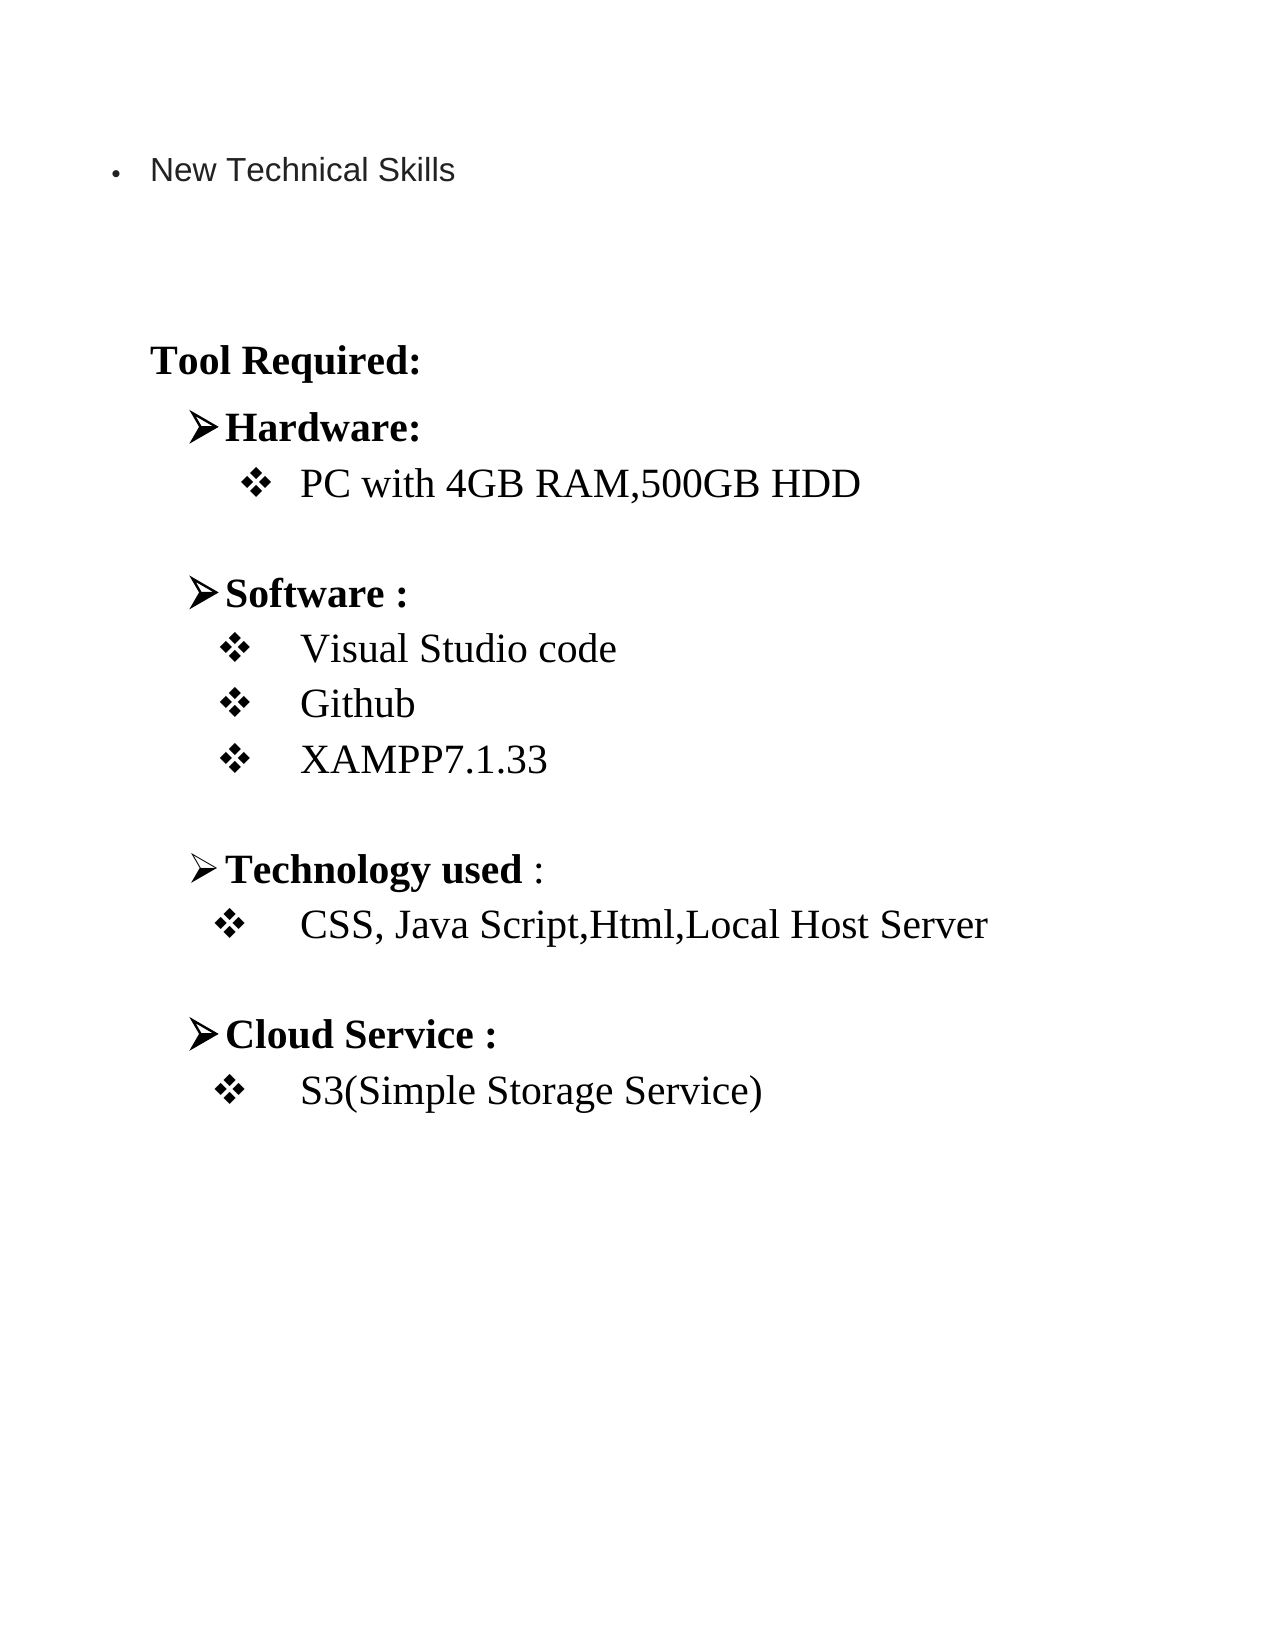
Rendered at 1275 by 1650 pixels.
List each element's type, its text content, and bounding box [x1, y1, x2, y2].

list Software : [187, 568, 1125, 616]
list Technology used : [187, 844, 1125, 892]
list Cloud Service : [187, 1010, 1125, 1058]
list Hardware: [187, 403, 1125, 451]
list Github [216, 679, 1125, 727]
list Visual Studio code [216, 624, 1125, 672]
list New Technical Skills [112, 150, 1125, 188]
list S3(Simple Storage Service) [211, 1065, 1125, 1113]
list PC with 4GB RAM,500GB HDD [237, 458, 1125, 506]
list CSS, Java Script,Html,Local Host Server [211, 899, 1125, 948]
list XAMPP7.1.33 [216, 734, 1125, 782]
text Tool Required: [150, 335, 1125, 383]
